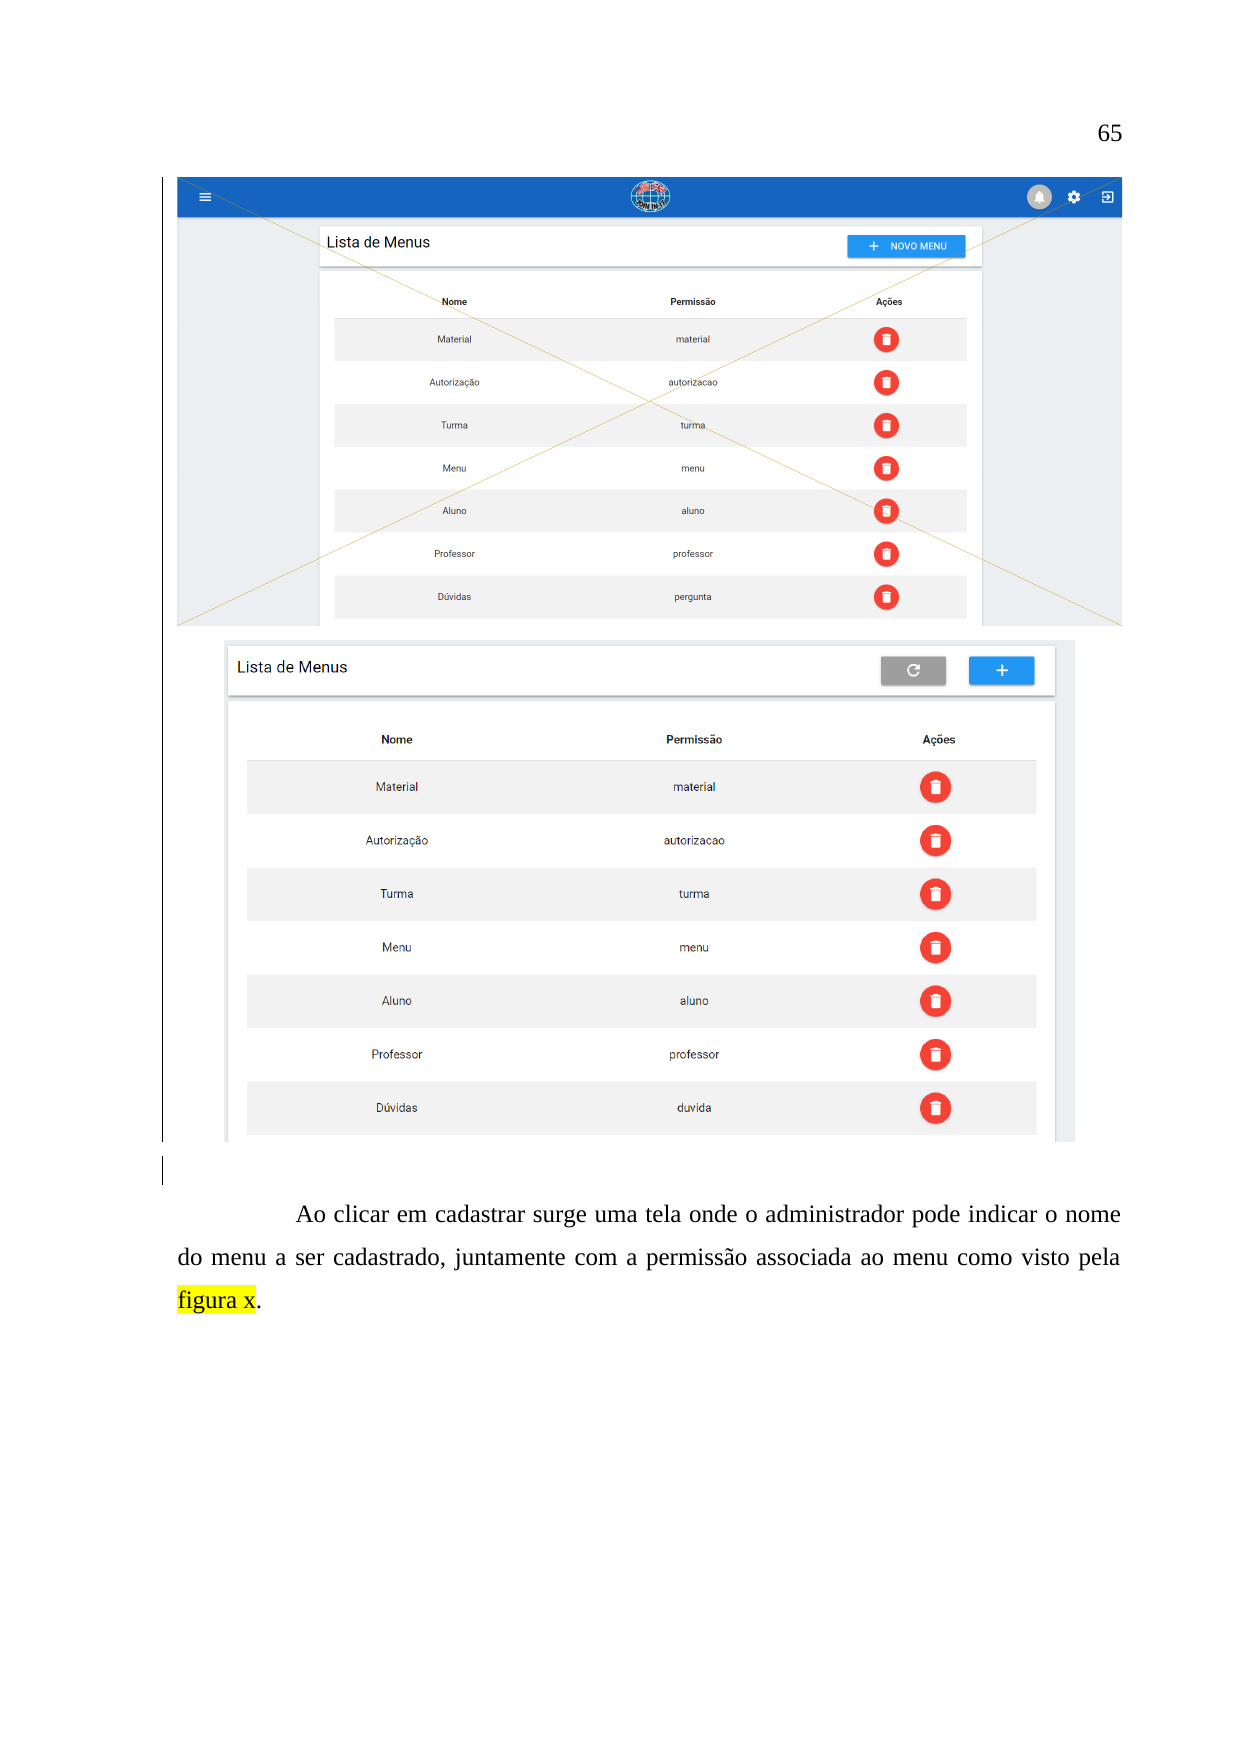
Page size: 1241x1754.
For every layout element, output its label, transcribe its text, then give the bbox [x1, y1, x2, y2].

text Ao clicar em cadastrar surge uma tela onde o administrador pode indicar o nome do menu a ser cadastrado, juntamente com a permissão associada ao menu como visto pela figura x. [177, 1199, 1122, 1314]
picture [177, 178, 648, 625]
picture [180, 177, 1120, 401]
picture [223, 640, 1076, 1142]
picture [180, 402, 1119, 626]
picture [651, 178, 1123, 625]
